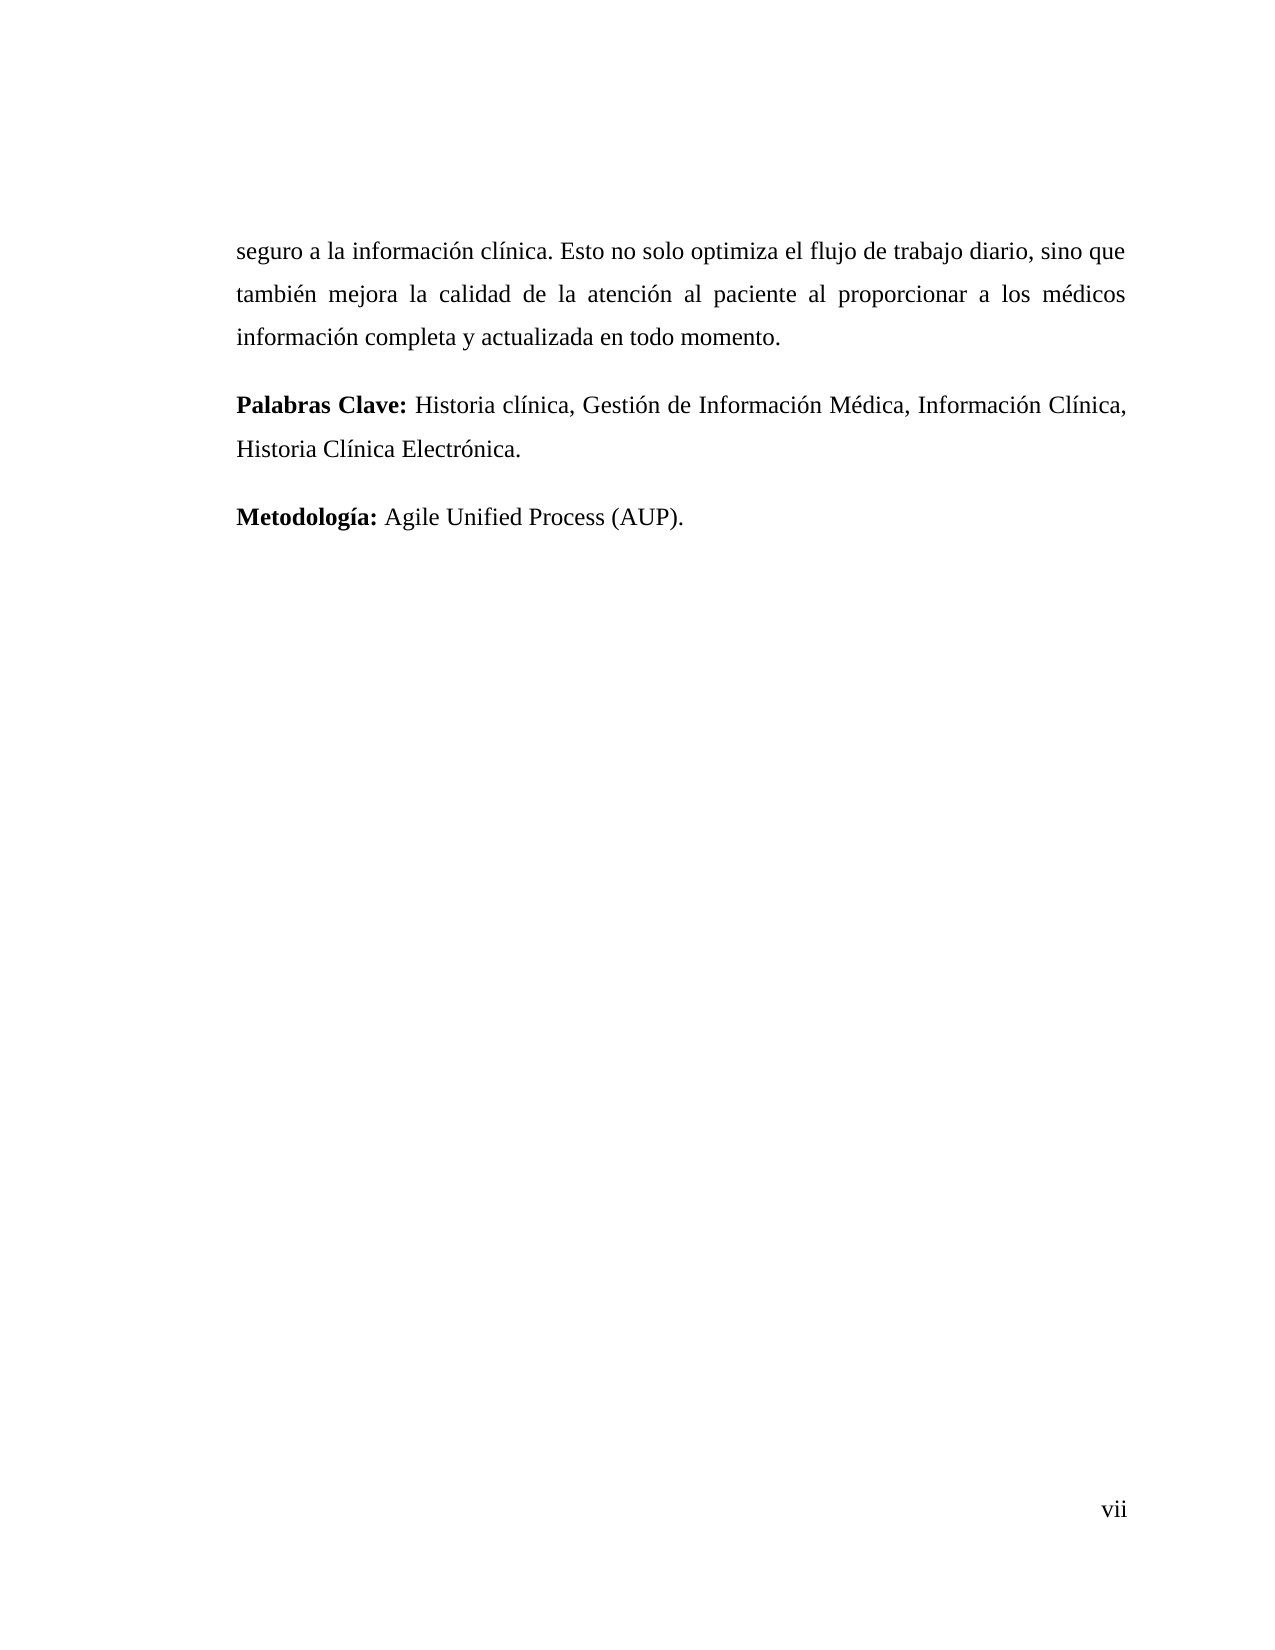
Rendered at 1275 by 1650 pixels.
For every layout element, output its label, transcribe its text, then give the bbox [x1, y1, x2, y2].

text Palabras Clave: Historia clínica, Gestión de Información Médica, Información Clínica, Historia Clínica Electrónica. [236, 391, 1127, 462]
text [236, 236, 1127, 351]
text Metodología: Agile Unified Process (AUP). [236, 502, 1127, 531]
